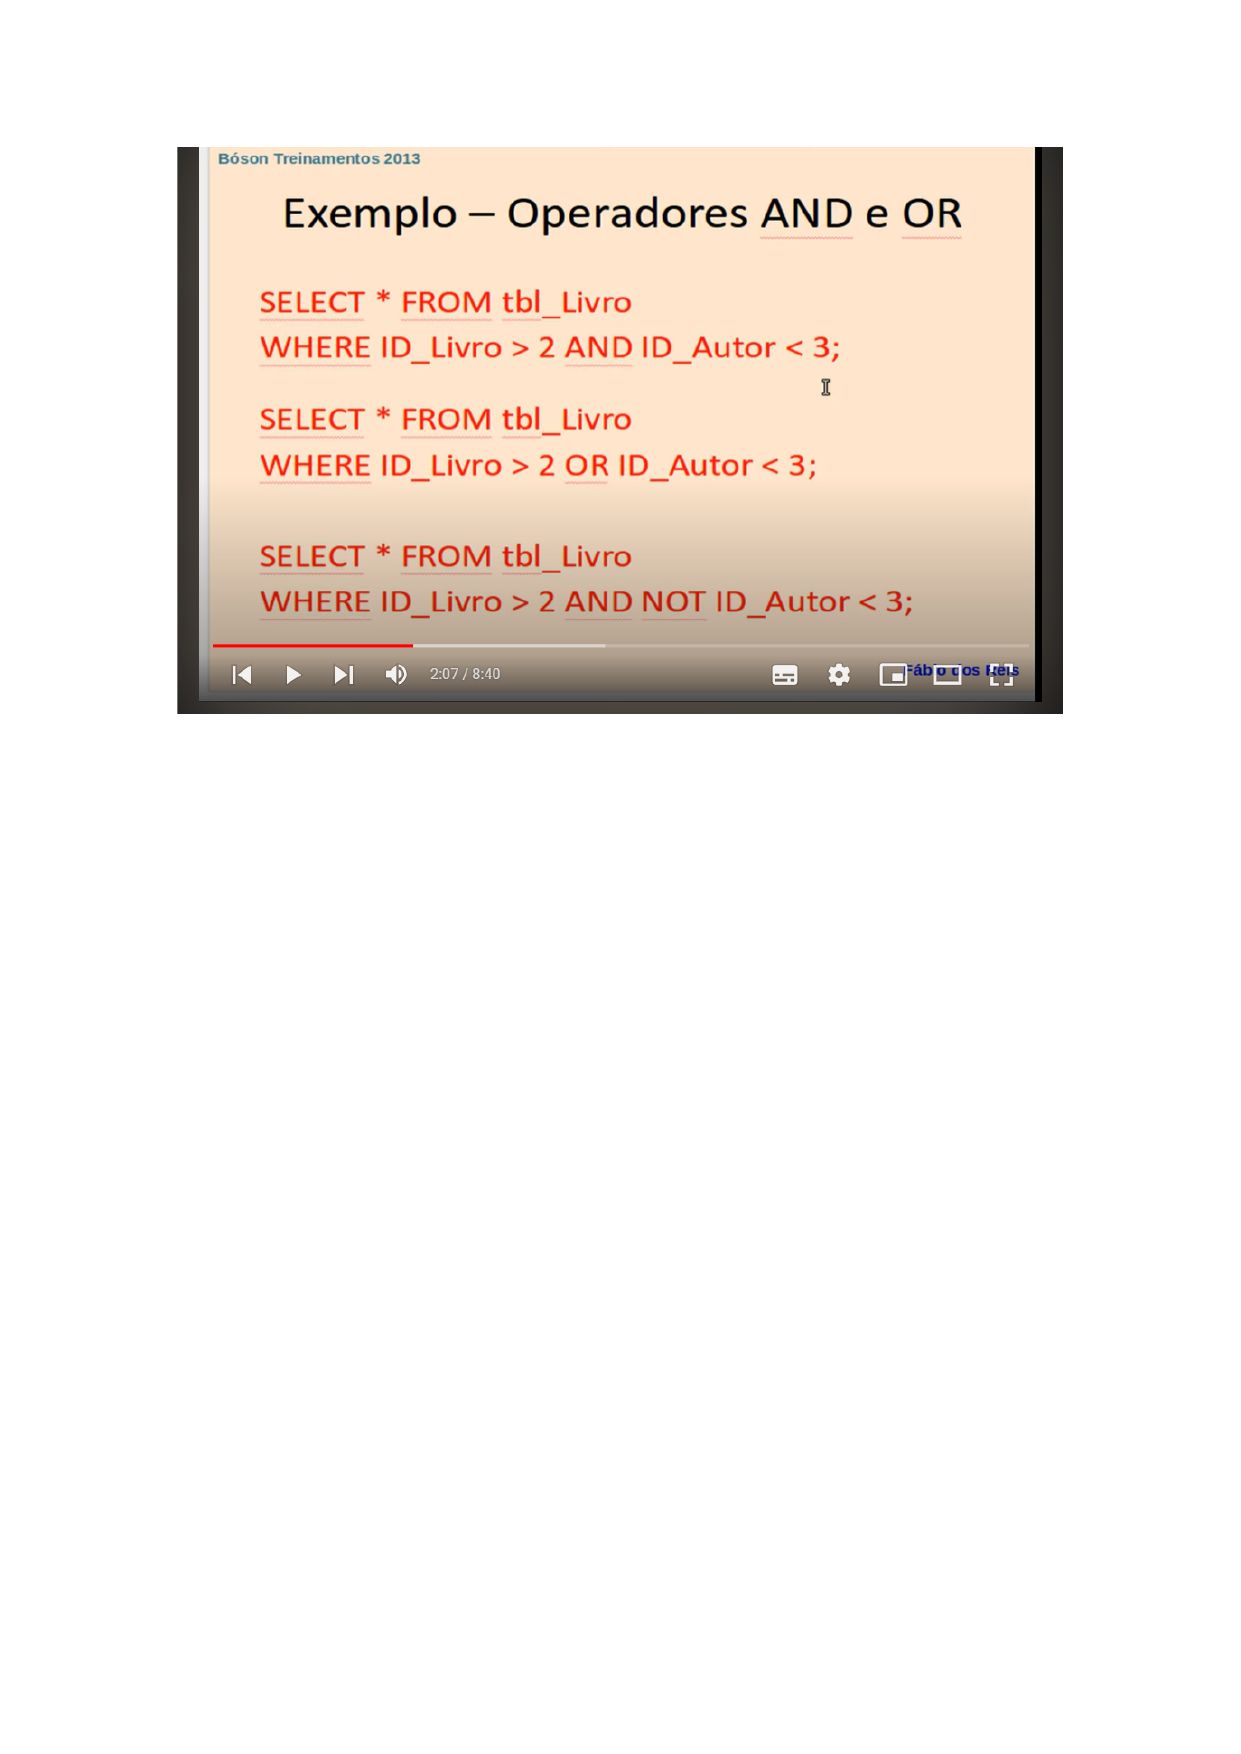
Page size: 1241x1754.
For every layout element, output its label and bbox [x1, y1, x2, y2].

picture [177, 147, 1063, 714]
